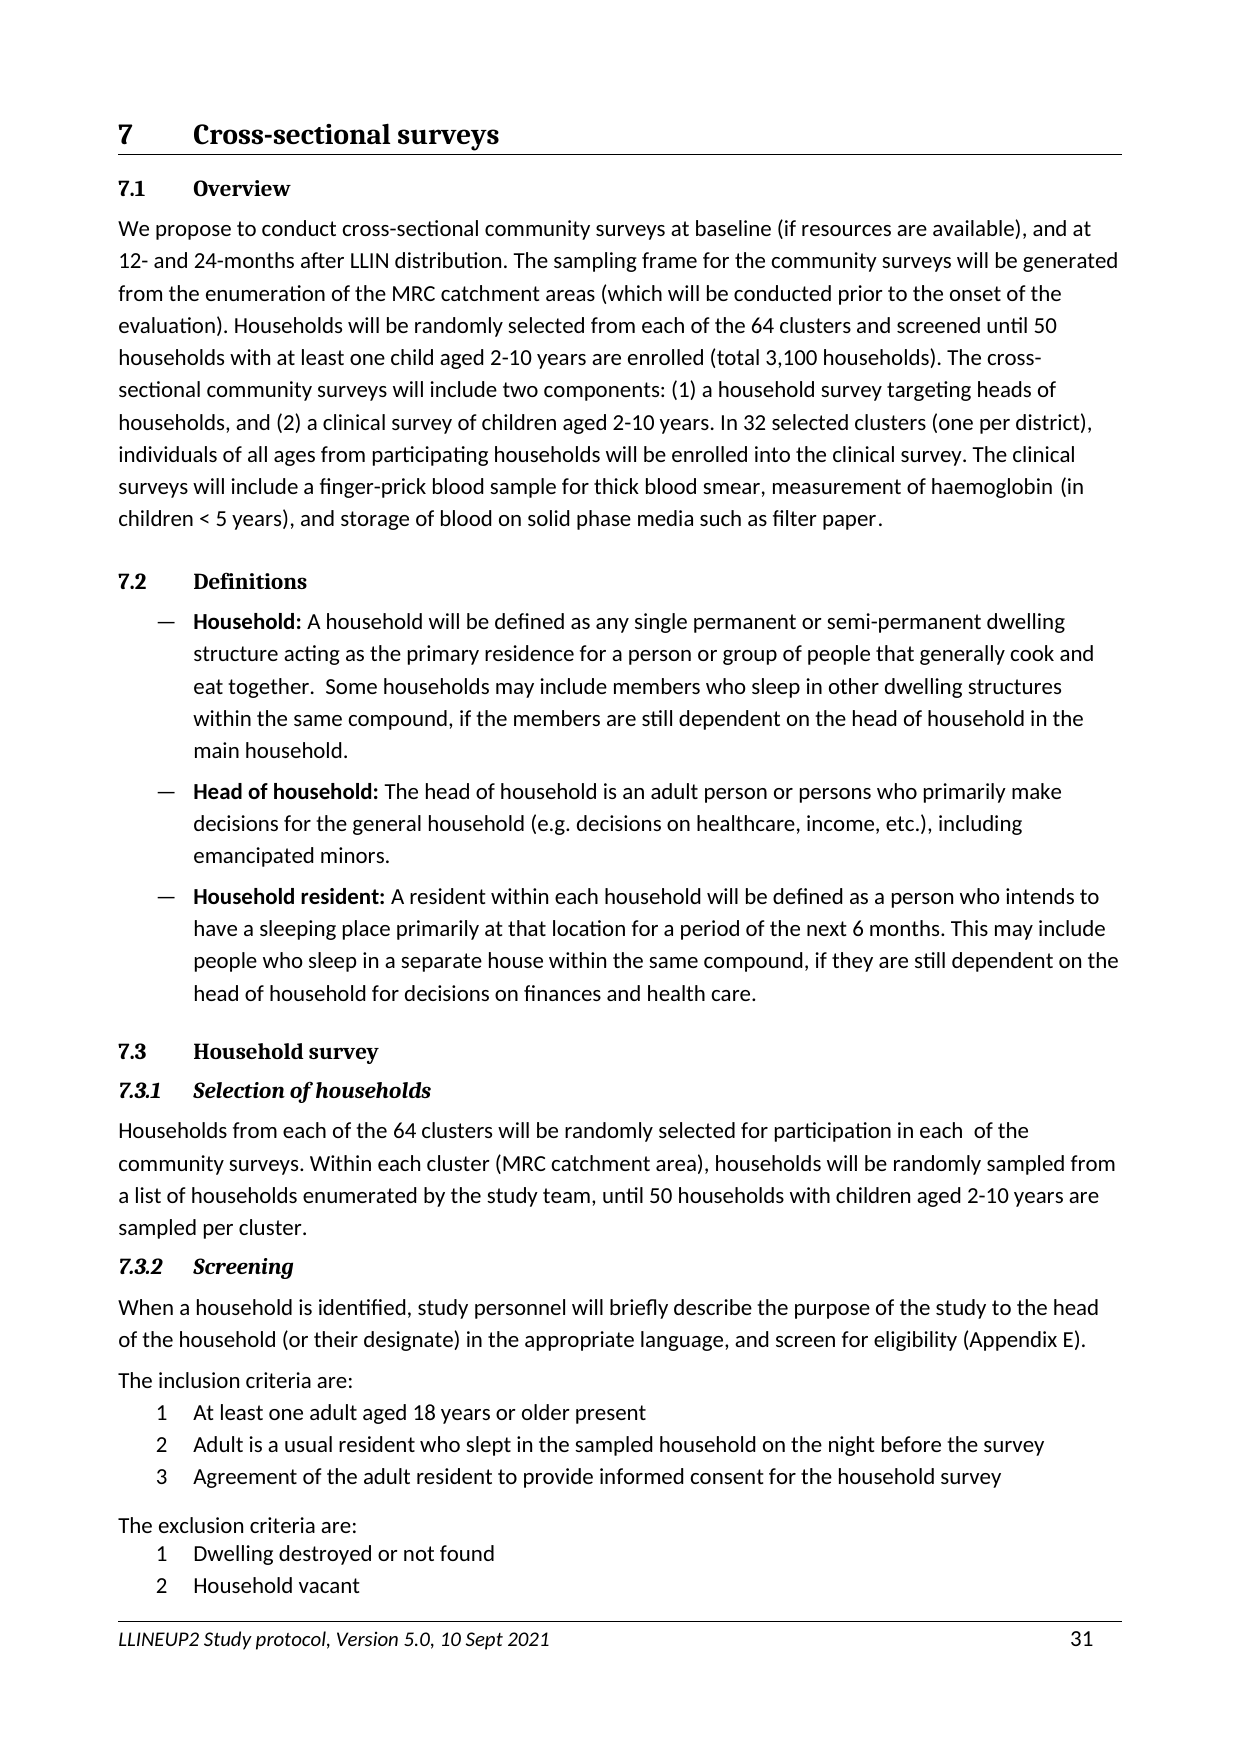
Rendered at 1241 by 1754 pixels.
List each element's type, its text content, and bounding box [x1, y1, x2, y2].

subtitle 7.1 Overview [118, 176, 1122, 202]
text The inclusion criteria are: [118, 1366, 1122, 1394]
list Household: A household will be defined as any single permanent or semi-permanent dwelling structure acting as the primary residence for a person or group of people that generally cook and eat together. Some households may include members who sleep in other dwelling structures within the same compound, if the members are still dependent on the head of household in the main household. [156, 607, 1122, 764]
list Household vacant [156, 1571, 1122, 1599]
list At least one adult aged 18 years or older present [156, 1398, 1122, 1426]
subtitle 7.2 Definitions [118, 568, 1122, 595]
text Households from each of the 64 clusters will be randomly selected for participation in each of the community surveys. Within each cluster (MRC catchment area), households will be randomly sampled from a list of households enumerated by the study team, until 50 households with children aged 2-10 years are sampled per cluster. [118, 1117, 1122, 1241]
list Dwelling destroyed or not found [156, 1539, 1122, 1567]
list Household resident: A resident within each household will be defined as a person who intends to have a sleeping place primarily at that location for a period of the next 6 months. This may include people who sleep in a separate house within the same compound, if they are still dependent on the head of household for decisions on finances and health care. [156, 882, 1122, 1007]
text We propose to conduct cross-sectional community surveys at baseline (if resources are available), and at 12- and 24-months after LLIN distribution. The sampling frame for the community surveys will be generated from the enumeration of the MRC catchment areas (which will be conducted prior to the onset of the evaluation). Households will be randomly selected from each of the 64 clusters and screened until 50 households with at least one child aged 2-10 years are enrolled (total 3,100 households). The cross-sectional community surveys will include two components: (1) a household survey targeting heads of households, and (2) a clinical survey of children aged 2-10 years. In 32 selected clusters (one per district), individuals of all ages from participating households will be enrolled into the clinical survey. The clinical surveys will include a finger-prick blood sample for thick blood smear, measurement of haemoglobin (in children < 5 years), and storage of blood on solid phase media such as filter paper. [118, 214, 1122, 532]
list Adult is a usual resident who slept in the sampled household on the night before the survey [156, 1430, 1122, 1458]
subtitle 7.3 Household survey [118, 1039, 1122, 1065]
list Agreement of the adult resident to provide informed consent for the household survey [156, 1462, 1122, 1491]
subtitle 7.3.2 Screening [118, 1254, 1122, 1280]
text When a household is identified, study personnel will briefly describe the purpose of the study to the head of the household (or their designate) in the appropriate language, and screen for eligibility (Appendix E). [118, 1293, 1122, 1353]
text The exclusion criteria are: [118, 1511, 1122, 1539]
subtitle 7 Cross-sectional surveys [118, 118, 1122, 154]
list Head of household: The head of household is an adult person or persons who primarily make decisions for the general household (e.g. decisions on healthcare, income, etc.), including emancipated minors. [156, 777, 1122, 869]
subtitle 7.3.1 Selection of households [118, 1078, 1122, 1104]
